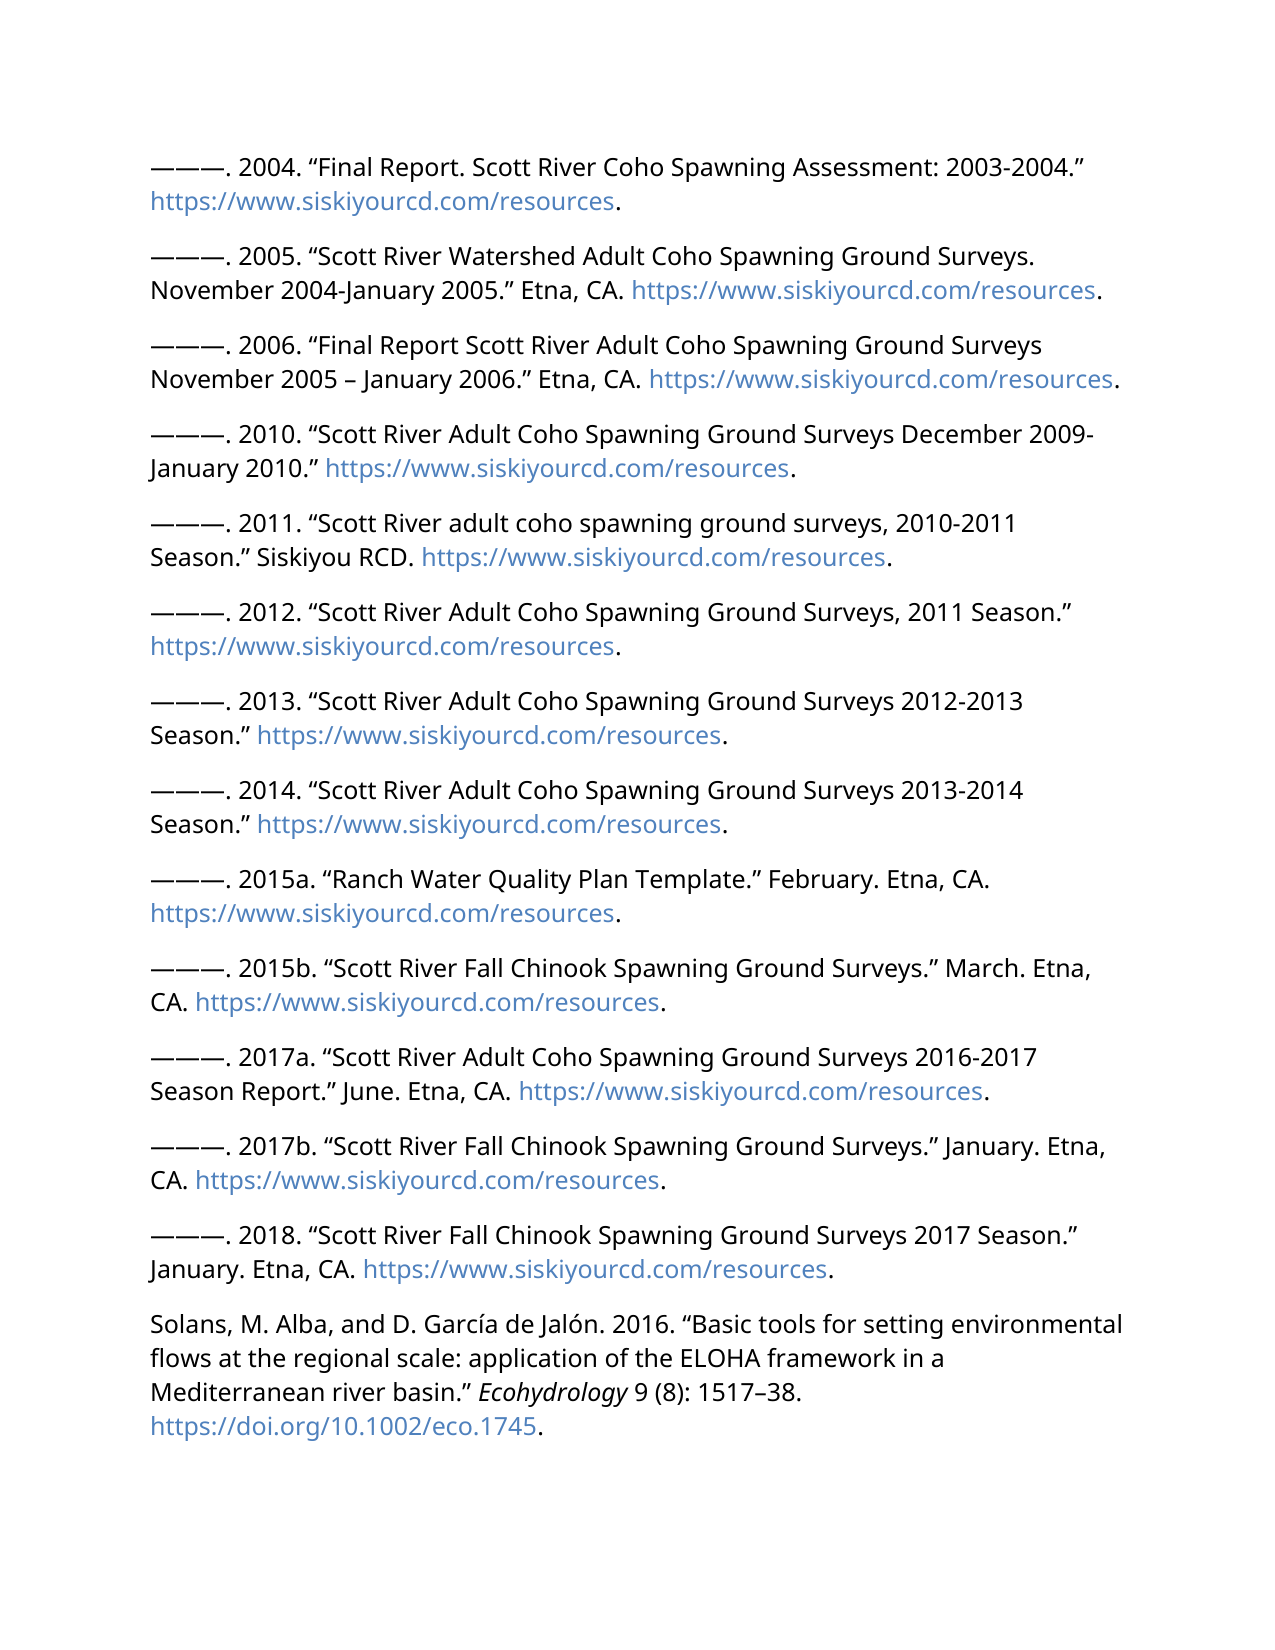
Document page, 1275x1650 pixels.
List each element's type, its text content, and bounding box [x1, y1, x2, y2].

text ———. 2015a. “Ranch Water Quality Plan Template.” February. Etna, CA. https://www.siskiyourcd.com/resources. [150, 862, 1125, 930]
text ———. 2018. “Scott River Fall Chinook Spawning Ground Surveys 2017 Season.” January. Etna, CA. https://www.siskiyourcd.com/resources. [150, 1217, 1125, 1286]
text ———. 2015b. “Scott River Fall Chinook Spawning Ground Surveys.” March. Etna, CA. https://www.siskiyourcd.com/resources. [150, 951, 1125, 1019]
text ———. 2005. “Scott River Watershed Adult Coho Spawning Ground Surveys. November 2004-January 2005.” Etna, CA. https://www.siskiyourcd.com/resources. [150, 239, 1125, 307]
text ———. 2006. “Final Report Scott River Adult Coho Spawning Ground Surveys November 2005 – January 2006.” Etna, CA. https://www.siskiyourcd.com/resources. [150, 328, 1125, 396]
text ———. 2013. “Scott River Adult Coho Spawning Ground Surveys 2012-2013 Season.” https://www.siskiyourcd.com/resources. [150, 684, 1125, 752]
text ———. 2011. “Scott River adult coho spawning ground surveys, 2010-2011 Season.” Siskiyou RCD. https://www.siskiyourcd.com/resources. [150, 506, 1125, 574]
text ———. 2012. “Scott River Adult Coho Spawning Ground Surveys, 2011 Season.” https://www.siskiyourcd.com/resources. [150, 595, 1125, 663]
text ———. 2014. “Scott River Adult Coho Spawning Ground Surveys 2013-2014 Season.” https://www.siskiyourcd.com/resources. [150, 773, 1125, 841]
text ———. 2017b. “Scott River Fall Chinook Spawning Ground Surveys.” January. Etna, CA. https://www.siskiyourcd.com/resources. [150, 1128, 1125, 1197]
text ———. 2017a. “Scott River Adult Coho Spawning Ground Surveys 2016-2017 Season Report.” June. Etna, CA. https://www.siskiyourcd.com/resources. [150, 1039, 1125, 1108]
text Solans, M. Alba, and D. García de Jalón. 2016. “Basic tools for setting environmental flows at the regional scale: application of the ELOHA framework in a Mediterranean river basin.” Ecohydrology 9 (8): 1517–38. https://doi.org/10.1002/eco.1745. [150, 1306, 1125, 1443]
text ———. 2004. “Final Report. Scott River Coho Spawning Assessment: 2003-2004.” https://www.siskiyourcd.com/resources. [150, 150, 1125, 218]
text ———. 2010. “Scott River Adult Coho Spawning Ground Surveys December 2009-January 2010.” https://www.siskiyourcd.com/resources. [150, 417, 1125, 485]
